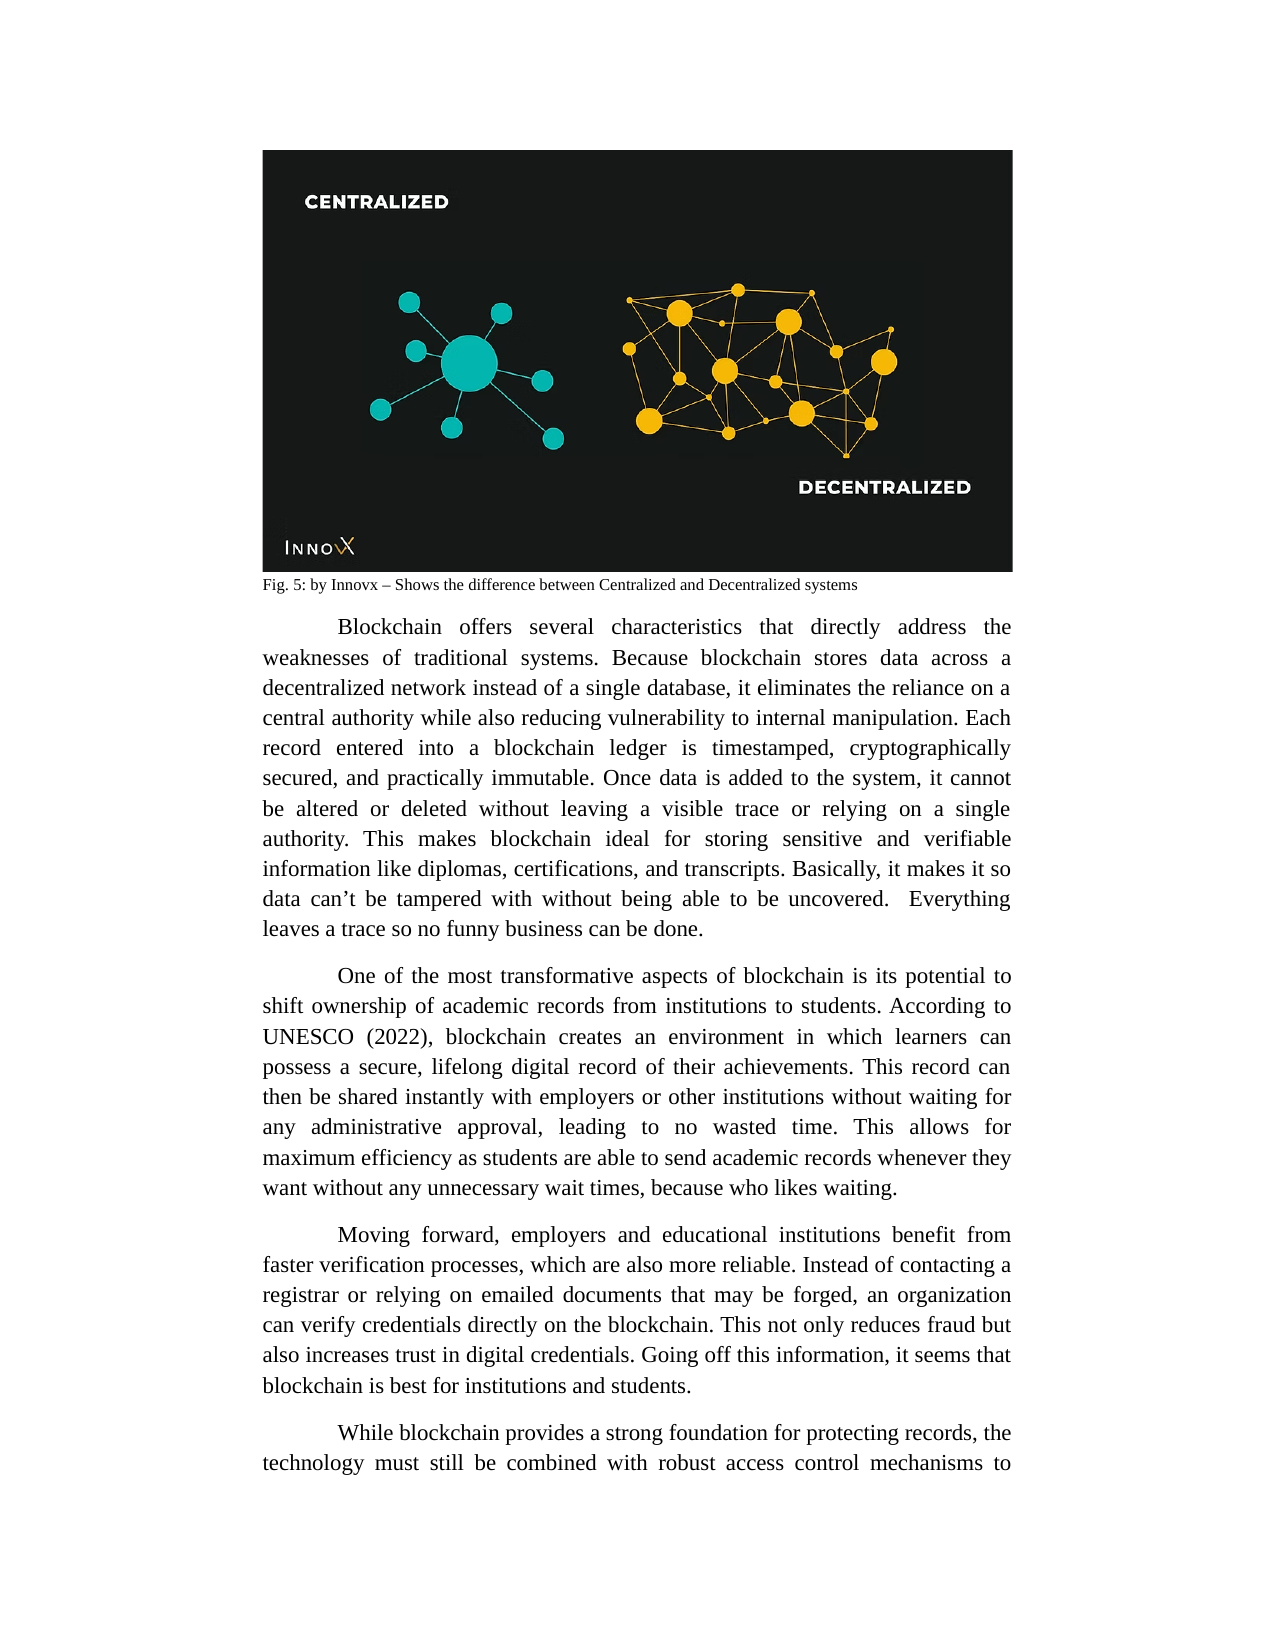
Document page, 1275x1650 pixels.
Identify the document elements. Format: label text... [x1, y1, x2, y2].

text One of the most transformative aspects of blockchain is its potential to shift ownership of academic records from institutions to students. According to UNESCO (2022), blockchain creates an environment in which learners can possess a secure, lifelong digital record of their achievements. This record can then be shared instantly with employers or other institutions without waiting for any administrative approval, leading to no wasted time. This allows for maximum efficiency as students are able to send academic records whenever they want without any unnecessary wait times, because who likes waiting. [262, 962, 1012, 1200]
text Moving forward, employers and educational institutions benefit from faster verification processes, which are also more reliable. Instead of contacting a registrar or relying on emailed documents that may be forged, an organization can verify credentials directly on the blockchain. This not only reduces fraud but also increases trust in digital credentials. Going off this information, it seems that blockchain is best for institutions and students. [262, 1221, 1012, 1398]
picture [262, 150, 1013, 572]
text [262, 1418, 1012, 1475]
text Blockchain offers several characteristics that directly address the weaknesses of traditional systems. Because blockchain stores data across a decentralized network instead of a single database, it eliminates the reliance on a central authority while also reducing vulnerability to internal manipulation. Each record entered into a blockchain ledger is timestamped, cryptographically secured, and practically immutable. Once data is added to the system, it cannot be altered or deleted without leaving a visible trace or relying on a single authority. This makes blockchain ideal for storing sensitive and verifiable information like diplomas, certifications, and transcripts. Basically, it makes it so data can’t be tampered with without being able to be uncovered. Everything leaves a trace so no funny business can be done. [262, 613, 1012, 942]
